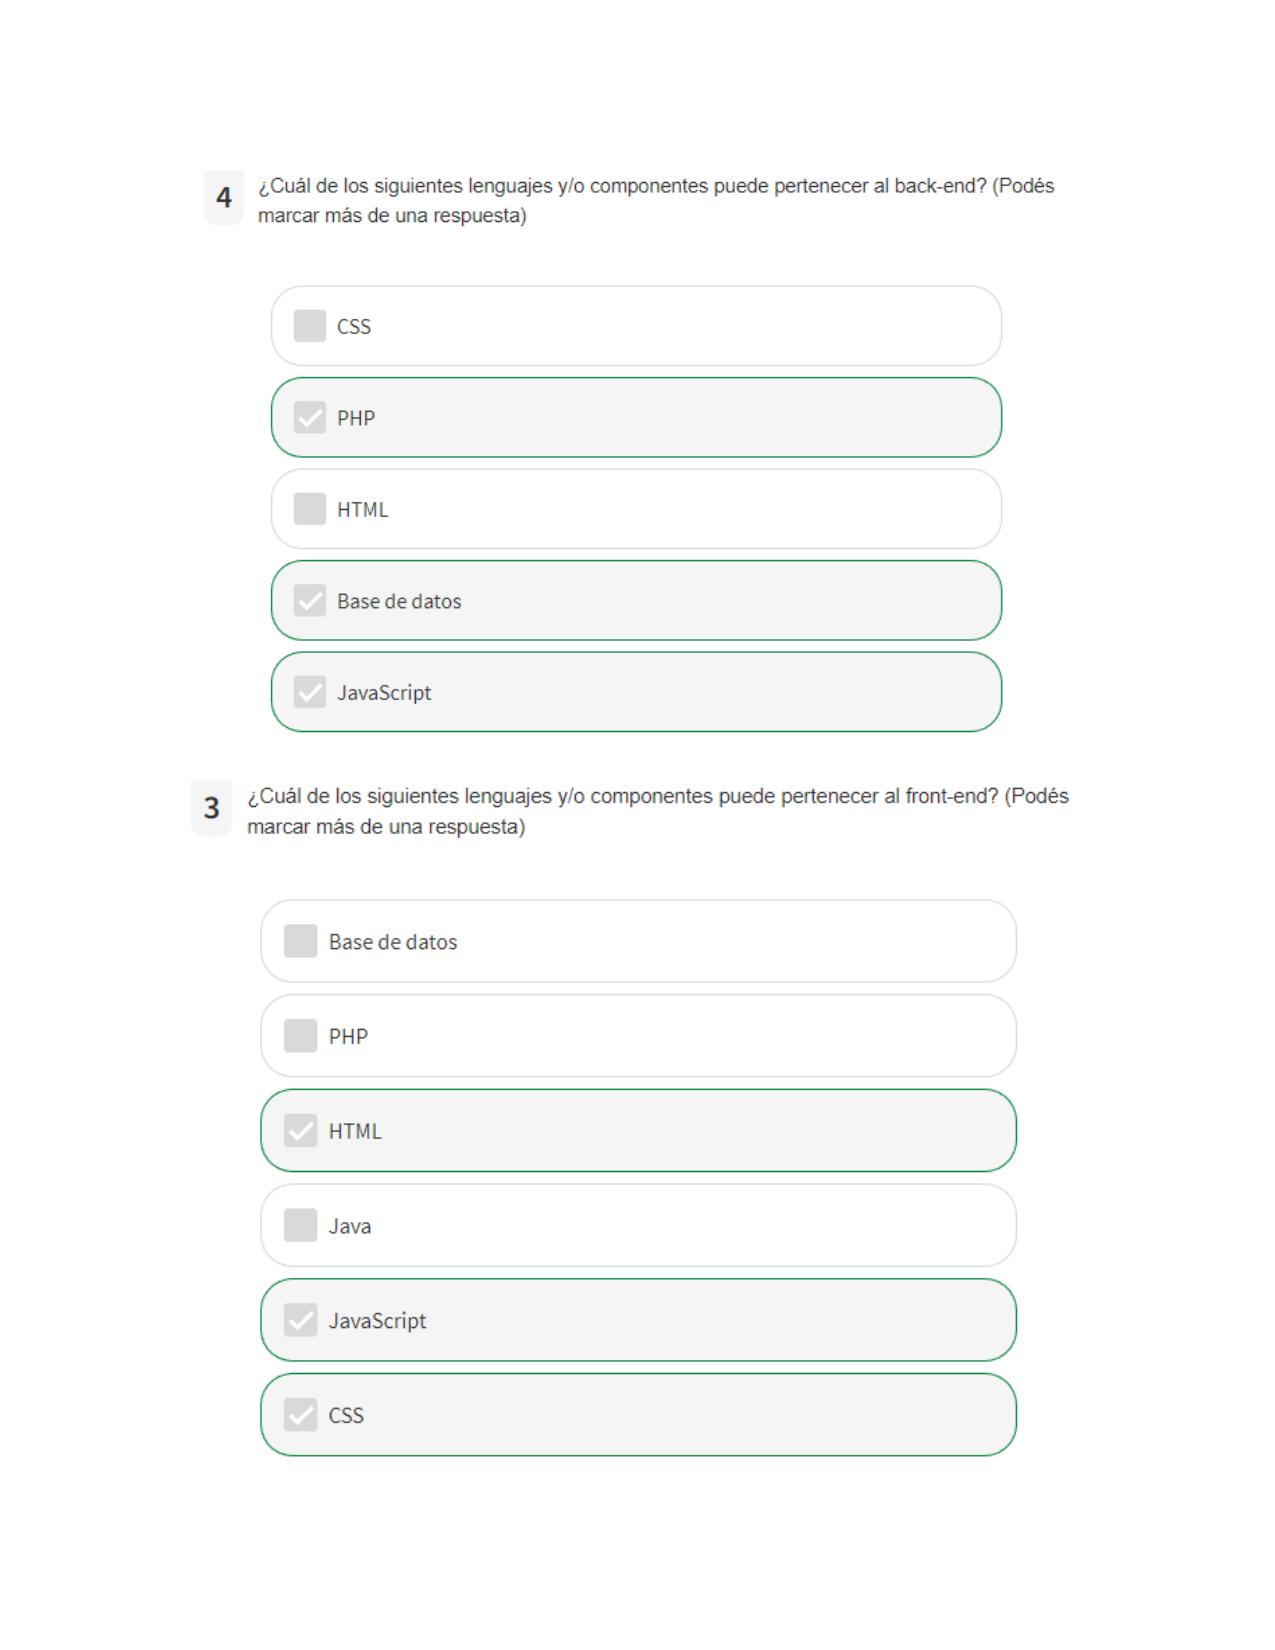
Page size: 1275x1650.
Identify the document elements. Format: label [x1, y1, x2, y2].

picture [177, 147, 1098, 766]
picture [177, 767, 1098, 1458]
